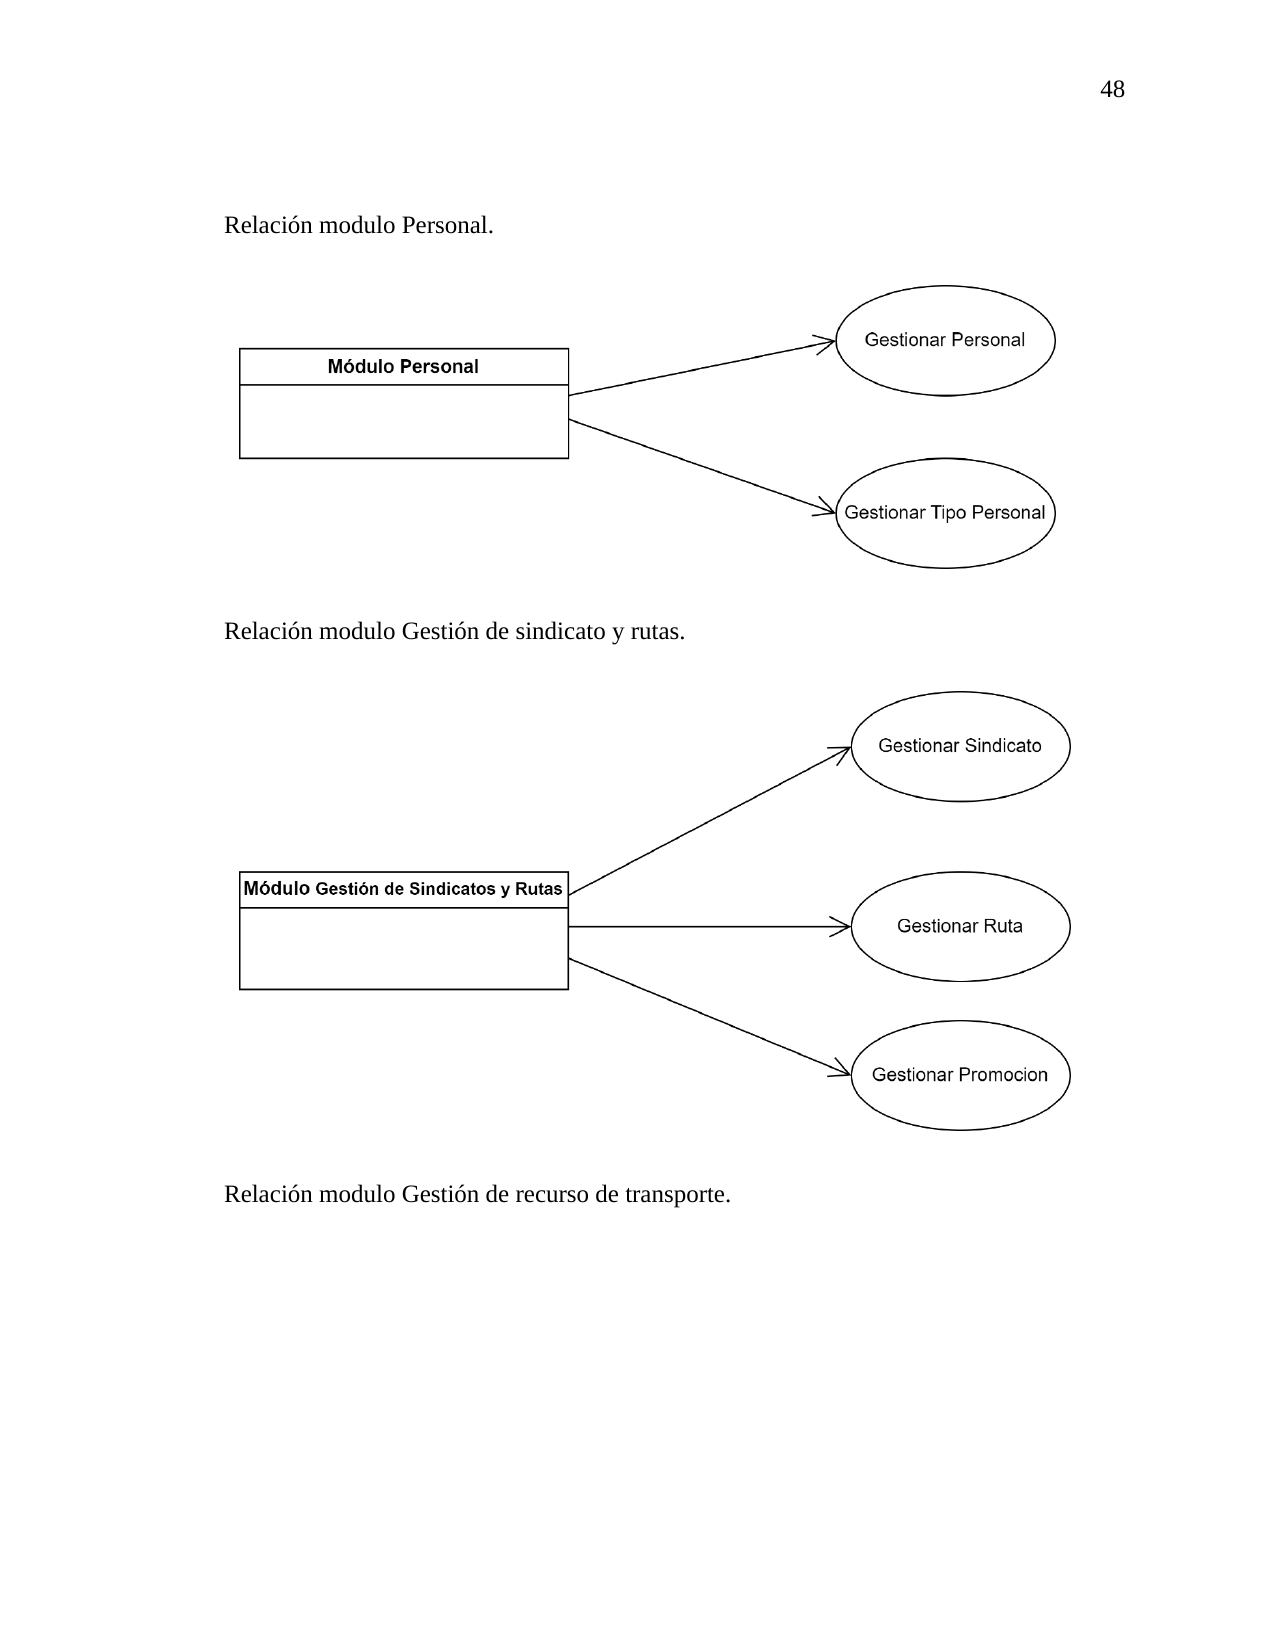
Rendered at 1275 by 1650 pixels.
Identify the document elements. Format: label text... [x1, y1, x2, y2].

text Relación modulo Gestión de sindicato y rutas. [150, 616, 1125, 645]
picture [223, 269, 1073, 586]
text Relación modulo Gestión de recurso de transporte. [150, 1179, 1125, 1208]
text Relación modulo Personal. [150, 210, 1125, 238]
picture [223, 676, 1088, 1148]
